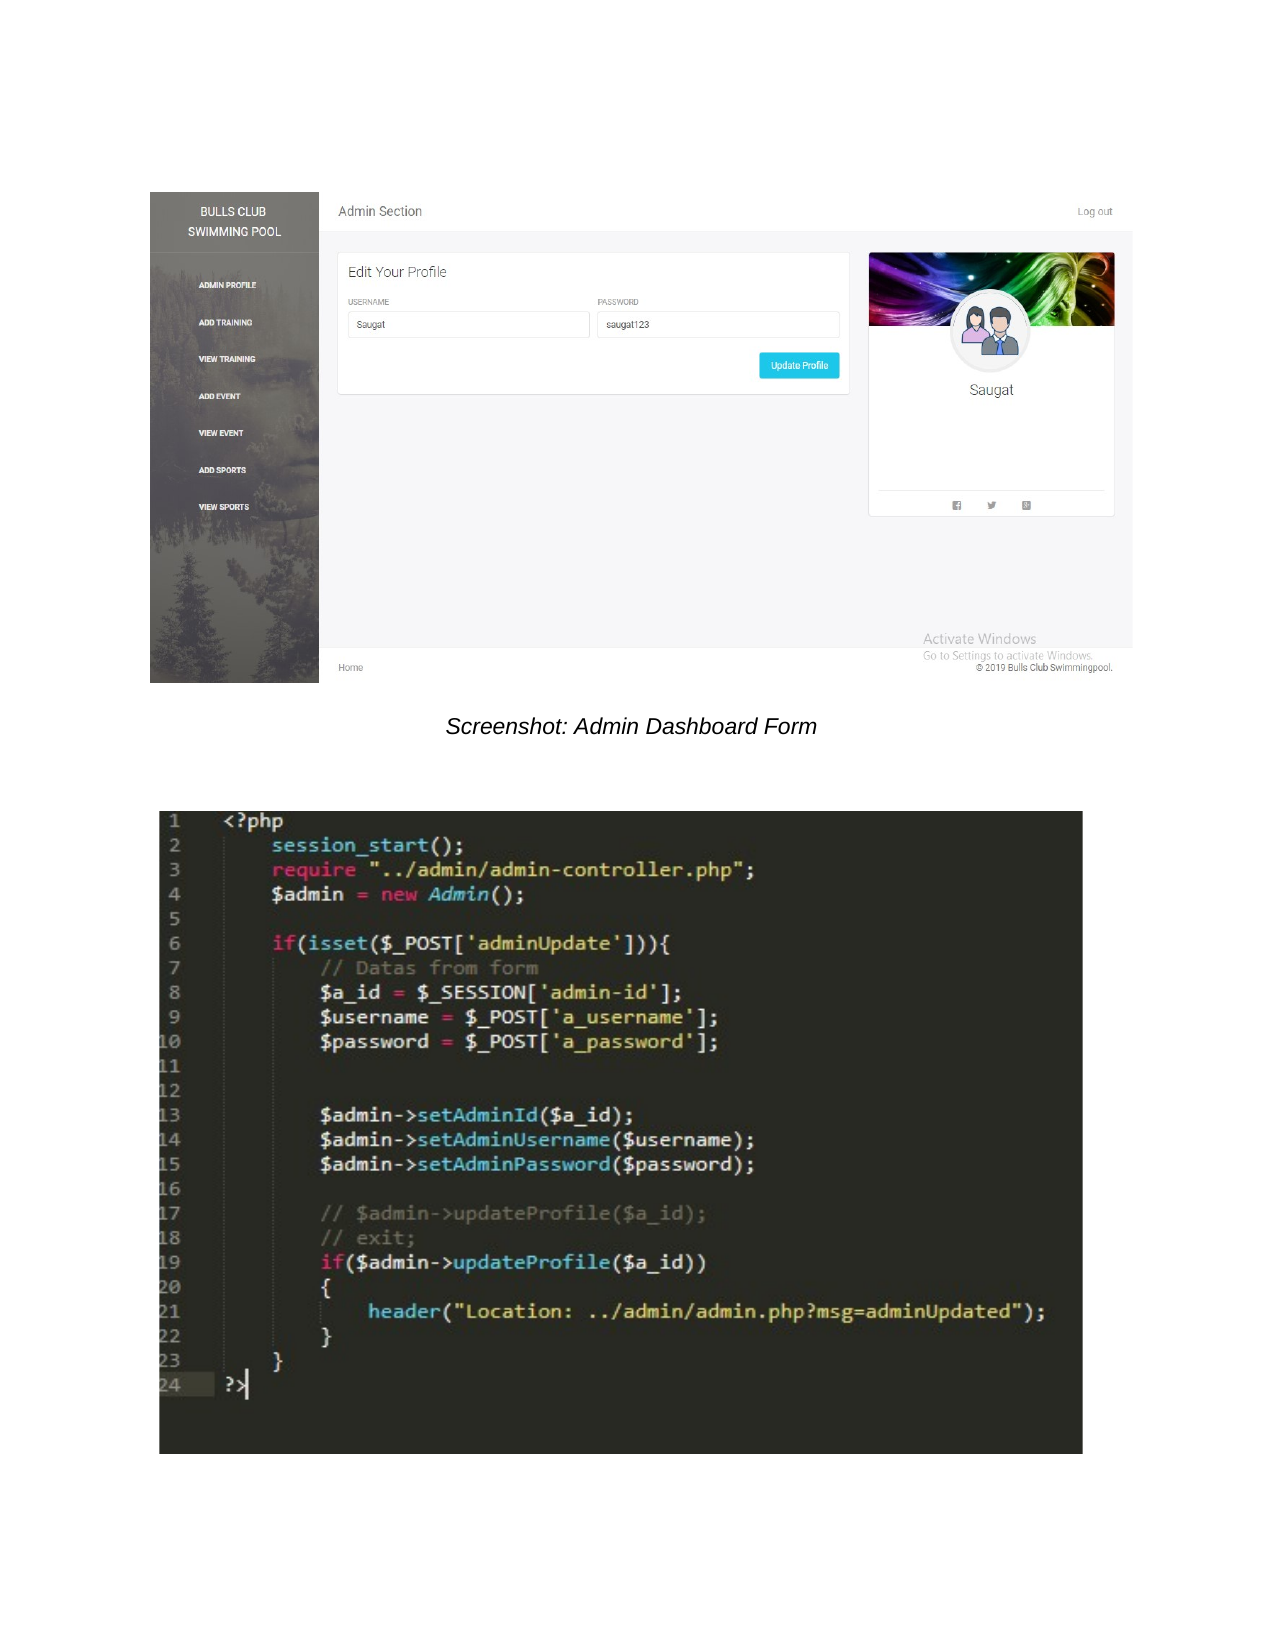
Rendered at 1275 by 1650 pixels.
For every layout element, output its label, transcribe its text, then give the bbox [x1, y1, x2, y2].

picture [159, 811, 1083, 1454]
text Screenshot: Admin Dashboard Form [0, 713, 966, 739]
picture [150, 192, 1133, 683]
